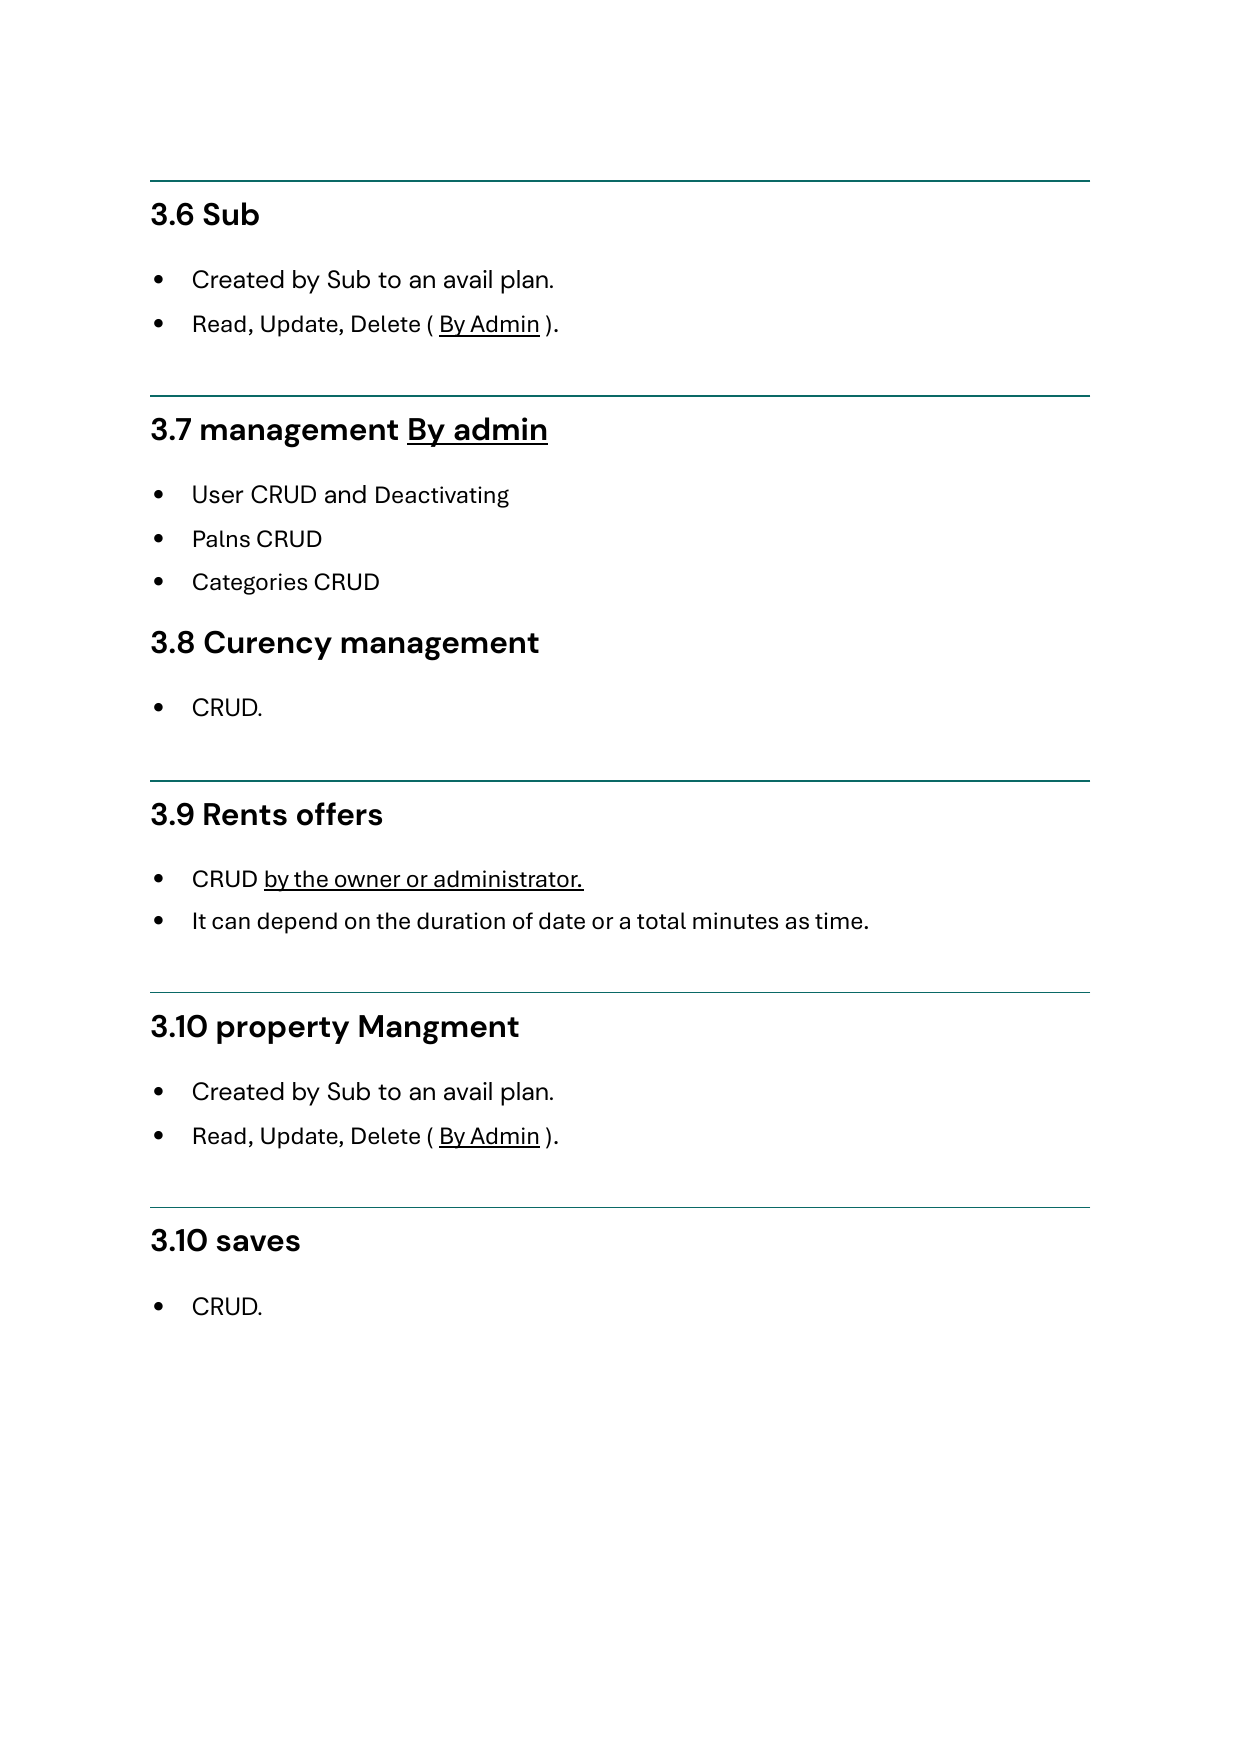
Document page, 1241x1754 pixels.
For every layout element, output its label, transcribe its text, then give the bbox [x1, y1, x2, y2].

list It can depend on the duration of date or a total minutes as time. [154, 906, 1090, 937]
list Created by Sub to an avail plan. [154, 1076, 1090, 1108]
list Categories CRUD [154, 567, 1090, 597]
list Read, Update, Delete ( By Admin ). [154, 309, 1090, 340]
text 3.10 property Mangment [150, 1006, 1090, 1047]
list CRUD by the owner or administrator. [154, 863, 1090, 894]
text 3.9 Rents offers [150, 794, 1090, 835]
list User CRUD and Deactivating [154, 479, 1090, 511]
list Palns CRUD [154, 524, 1090, 555]
text 3.8 Curency management [150, 622, 1090, 663]
list CRUD. [154, 692, 1090, 724]
text 3.10 saves [150, 1221, 1090, 1261]
text 3.6 Sub [150, 194, 1090, 235]
text 3.7 management By admin [150, 409, 1090, 450]
list Read, Update, Delete ( By Admin ). [154, 1121, 1090, 1151]
list Created by Sub to an avail plan. [154, 264, 1090, 297]
list CRUD. [154, 1290, 1090, 1323]
